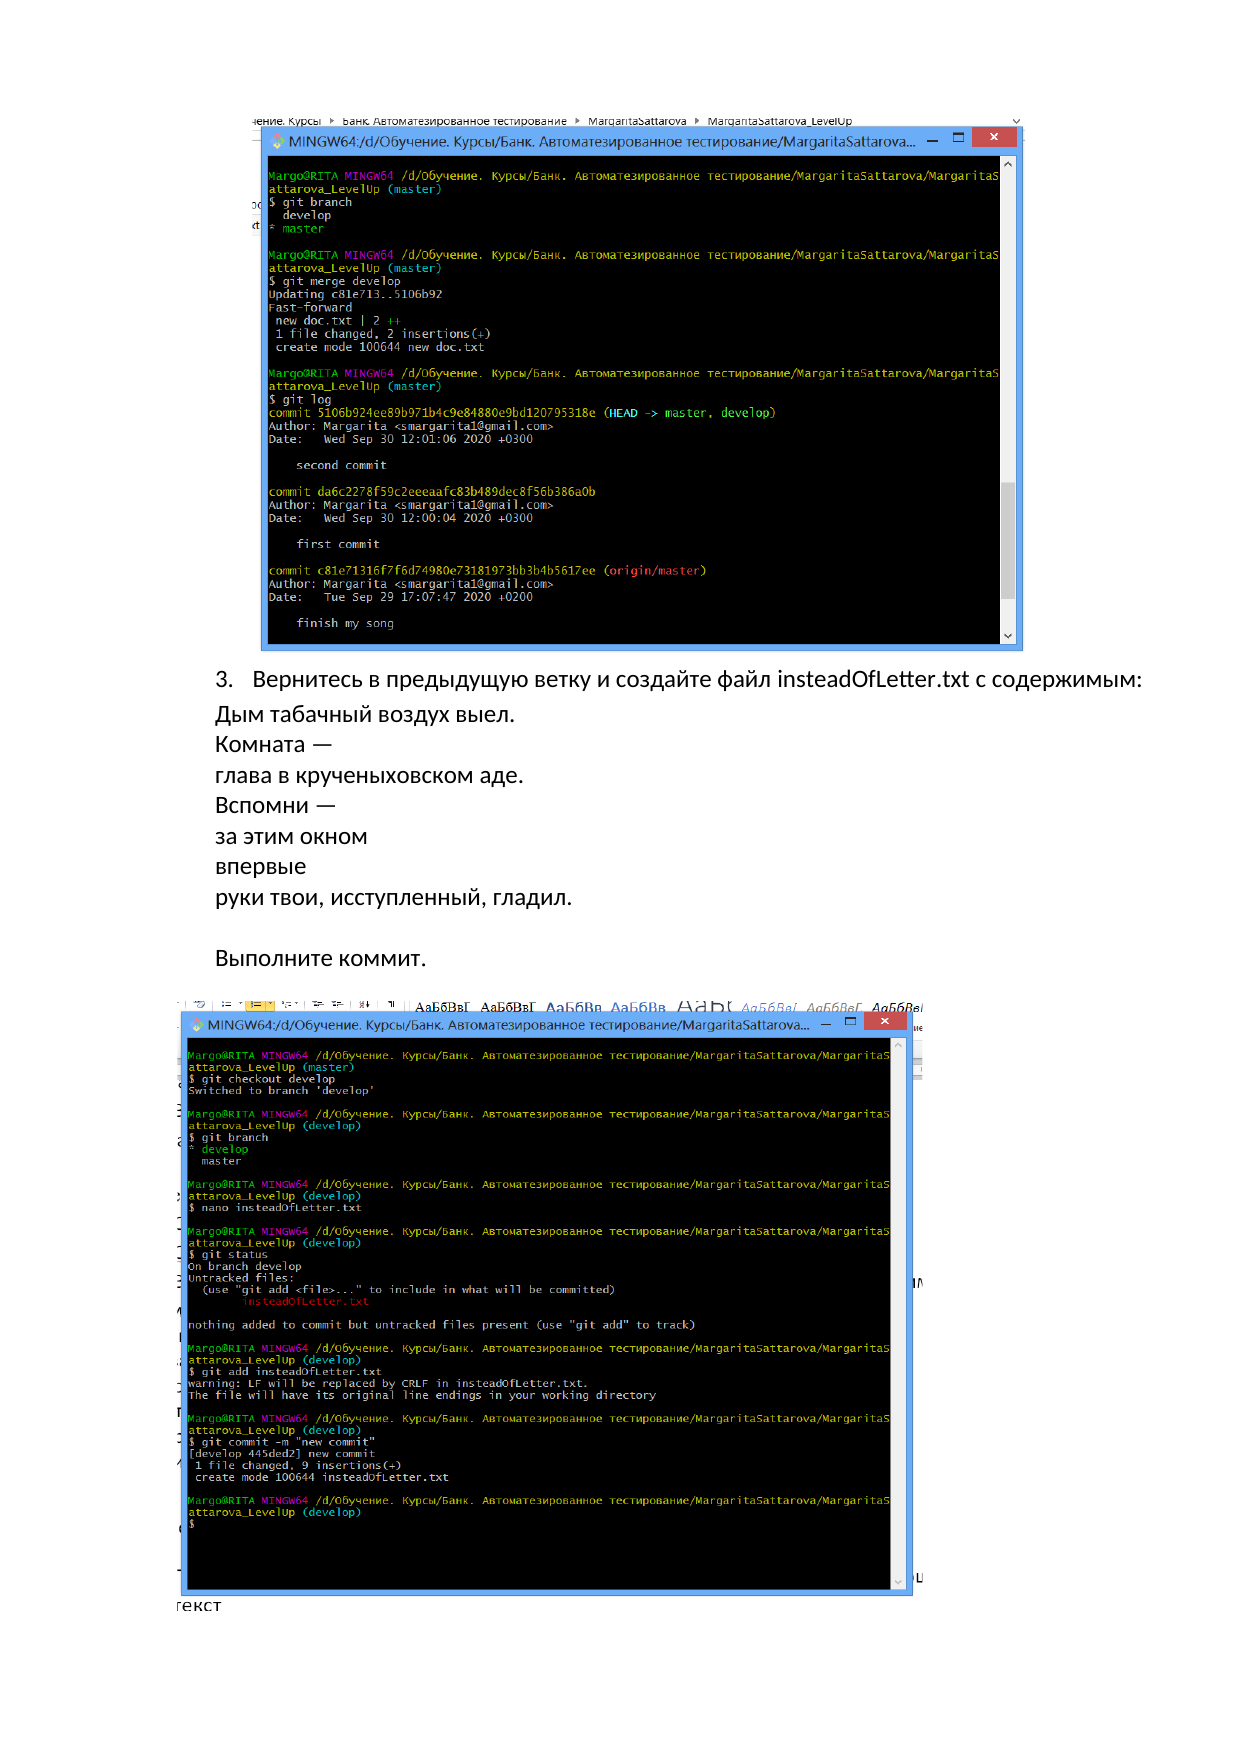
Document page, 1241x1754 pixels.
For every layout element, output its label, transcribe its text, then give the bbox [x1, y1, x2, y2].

picture [177, 1001, 923, 1611]
text Выполните коммит. [215, 942, 1152, 973]
picture [252, 118, 1026, 659]
list Вернитесь в предыдущую ветку и создайте файл insteadOfLetter.txt с содержимым: [215, 663, 1152, 693]
text Дым табачный воздух выел. Комната — глава в крученыховском аде. Вспомни — за этим окном впервые руки твои, исступленный, гладил. [215, 698, 1152, 912]
